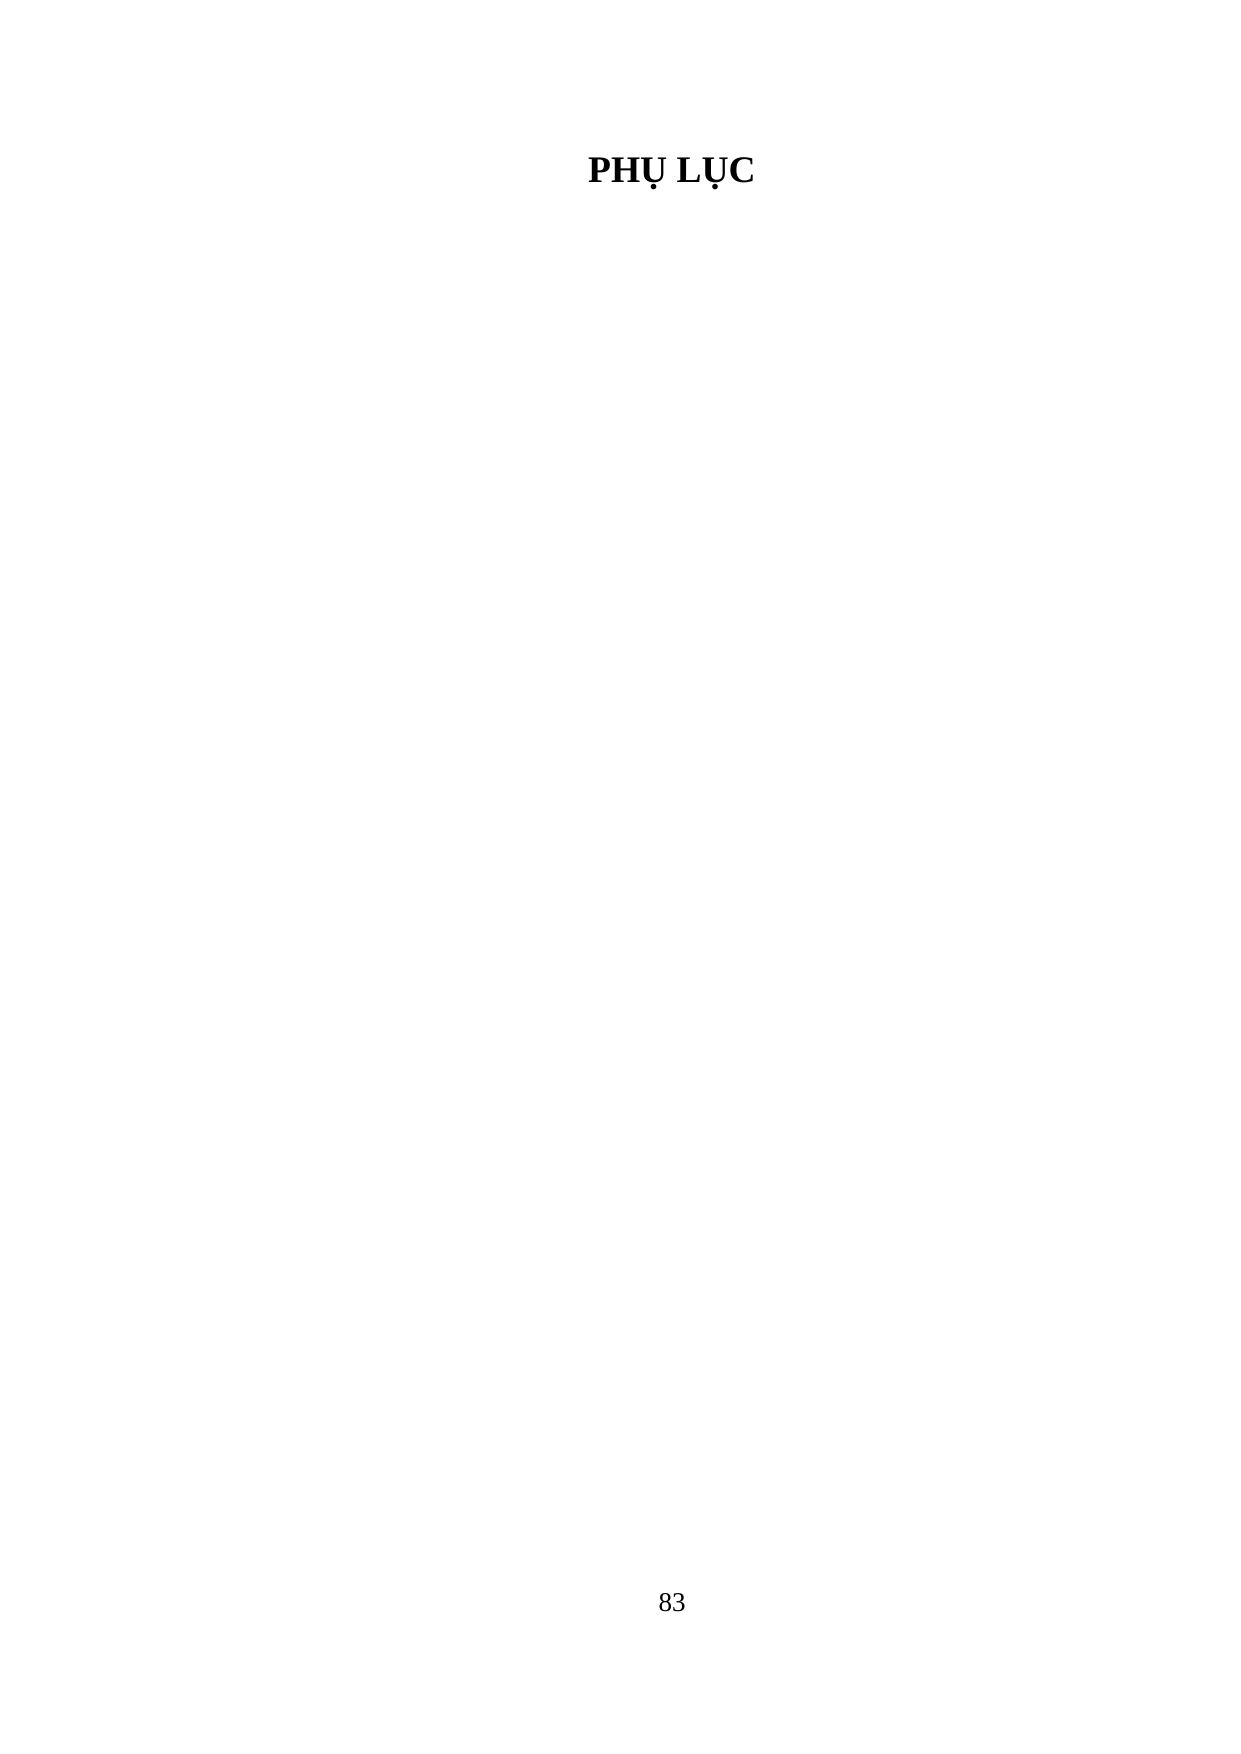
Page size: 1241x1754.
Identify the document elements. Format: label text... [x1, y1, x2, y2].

subtitle PHỤ LỤC [207, 148, 1092, 191]
